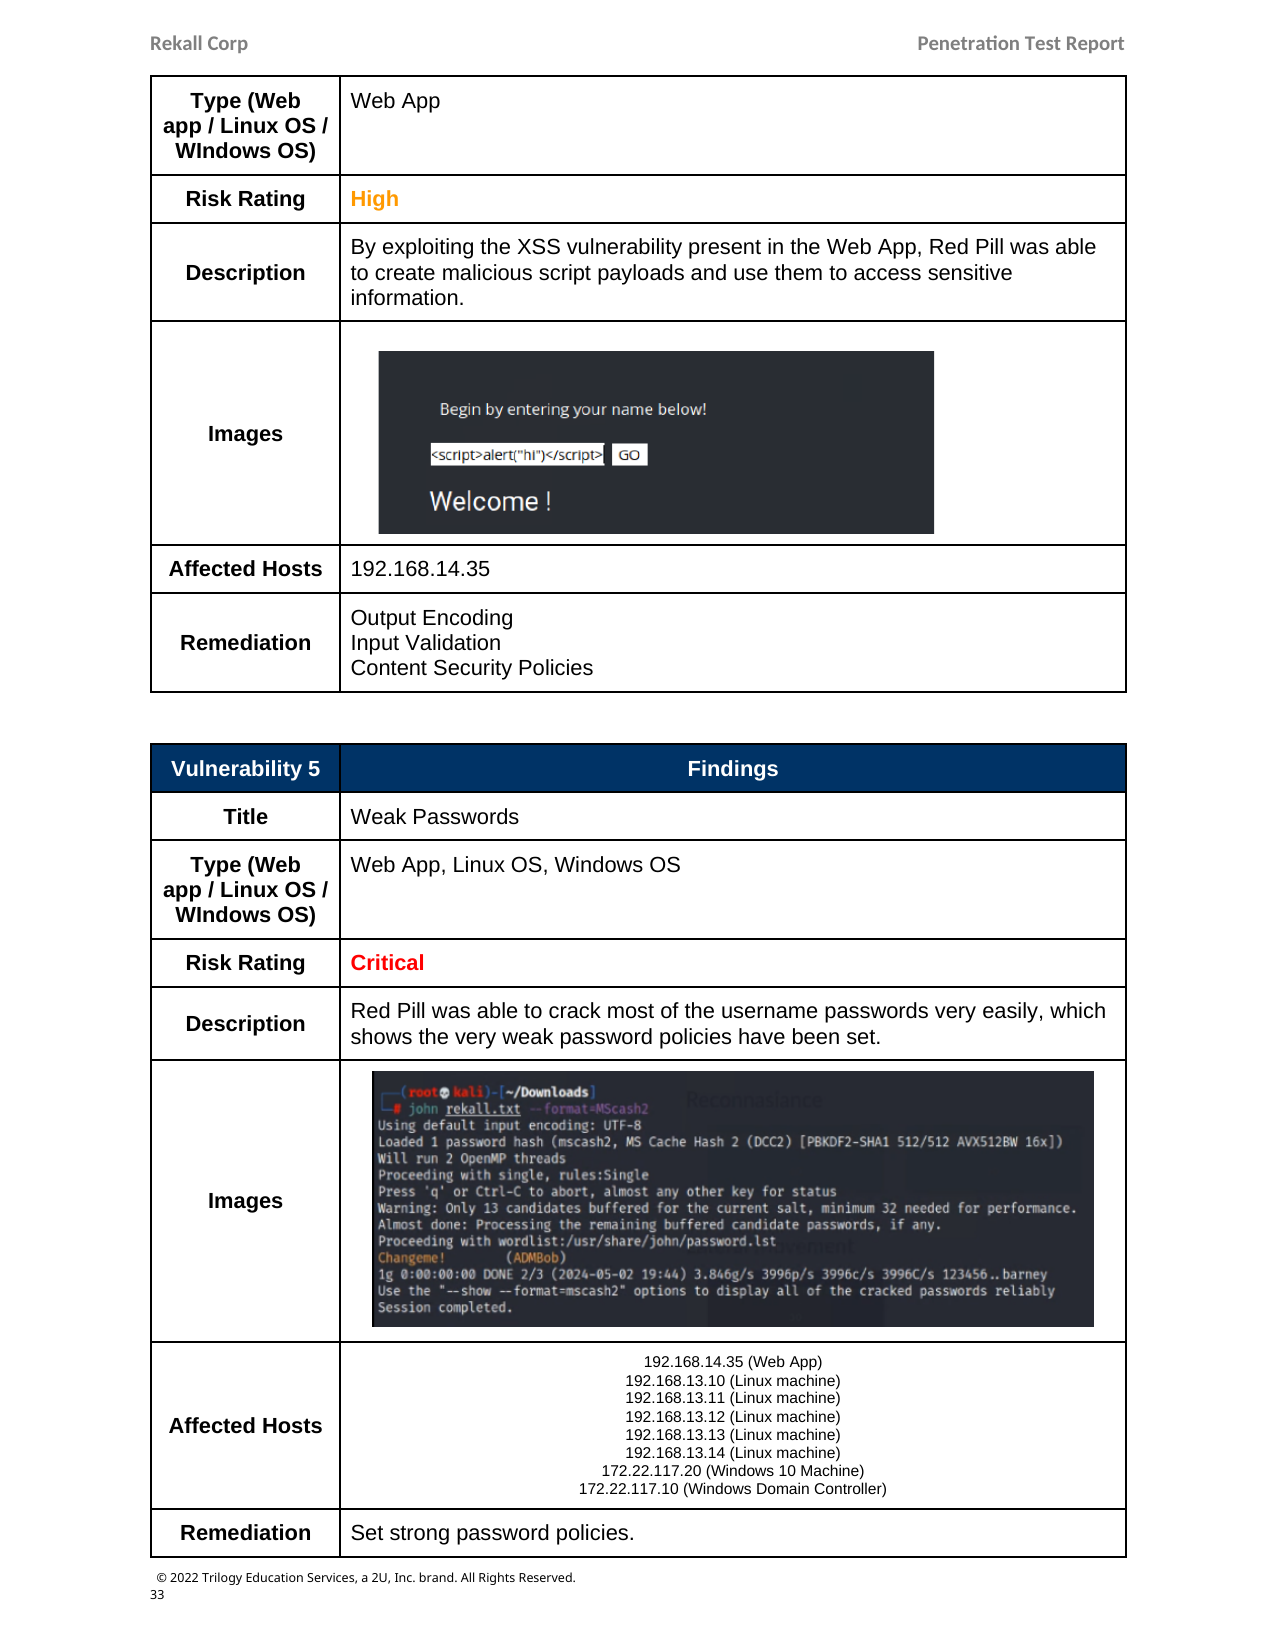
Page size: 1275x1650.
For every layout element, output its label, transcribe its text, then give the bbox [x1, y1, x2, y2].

table_cell Title [152, 793, 339, 839]
picture [378, 351, 935, 534]
picture [372, 1071, 1094, 1327]
table_cell Critical [341, 940, 1125, 986]
table_cell Description [152, 988, 339, 1059]
table_cell High [341, 176, 1125, 222]
table_cell Web App [341, 77, 1125, 173]
table_header Findings [341, 745, 1125, 791]
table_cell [341, 1510, 1125, 1556]
table_cell Risk Rating [152, 176, 339, 222]
table_cell Type (Web app / Linux OS / WIndows OS) [152, 841, 339, 938]
table_cell Weak Passwords [341, 793, 1125, 839]
table_cell Red Pill was able to crack most of the username passwords very easily, which shows the very weak password policies have been set. [341, 988, 1125, 1059]
table_cell 192.168.14.35 (Web App) 192.168.13.10 (Linux machine) 192.168.13.11 (Linux machine) 192.168.13.12 (Linux machine) 192.168.13.13 (Linux machine) 192.168.13.14 (Linux machine) 172.22.117.20 (Windows 10 Machine) 172.22.117.10 (Windows Domain Controller) [341, 1343, 1125, 1508]
table_cell Images [152, 1061, 339, 1341]
table_cell Output Encoding Input Validation Content Security Policies [341, 594, 1125, 691]
table_cell Description [152, 224, 339, 320]
table_cell By exploiting the XSS vulnerability present in the Web App, Red Pill was able to create malicious script payloads and use them to access sensitive information. [341, 224, 1125, 320]
table_cell Remediation [152, 594, 339, 691]
table_cell Web App, Linux OS, Windows OS [341, 841, 1125, 938]
table_cell 192.168.14.35 [341, 546, 1125, 592]
table_cell Images [152, 322, 339, 544]
table_cell Affected Hosts [152, 546, 339, 592]
table_cell Remediation [152, 1510, 339, 1556]
table_header Vulnerability 5 [152, 745, 339, 791]
table_cell Risk Rating [152, 940, 339, 986]
table_cell Type (Web app / Linux OS / WIndows OS) [152, 77, 339, 173]
table_cell Affected Hosts [152, 1343, 339, 1508]
table_cell [341, 322, 1125, 544]
table_cell [341, 1061, 1125, 1341]
